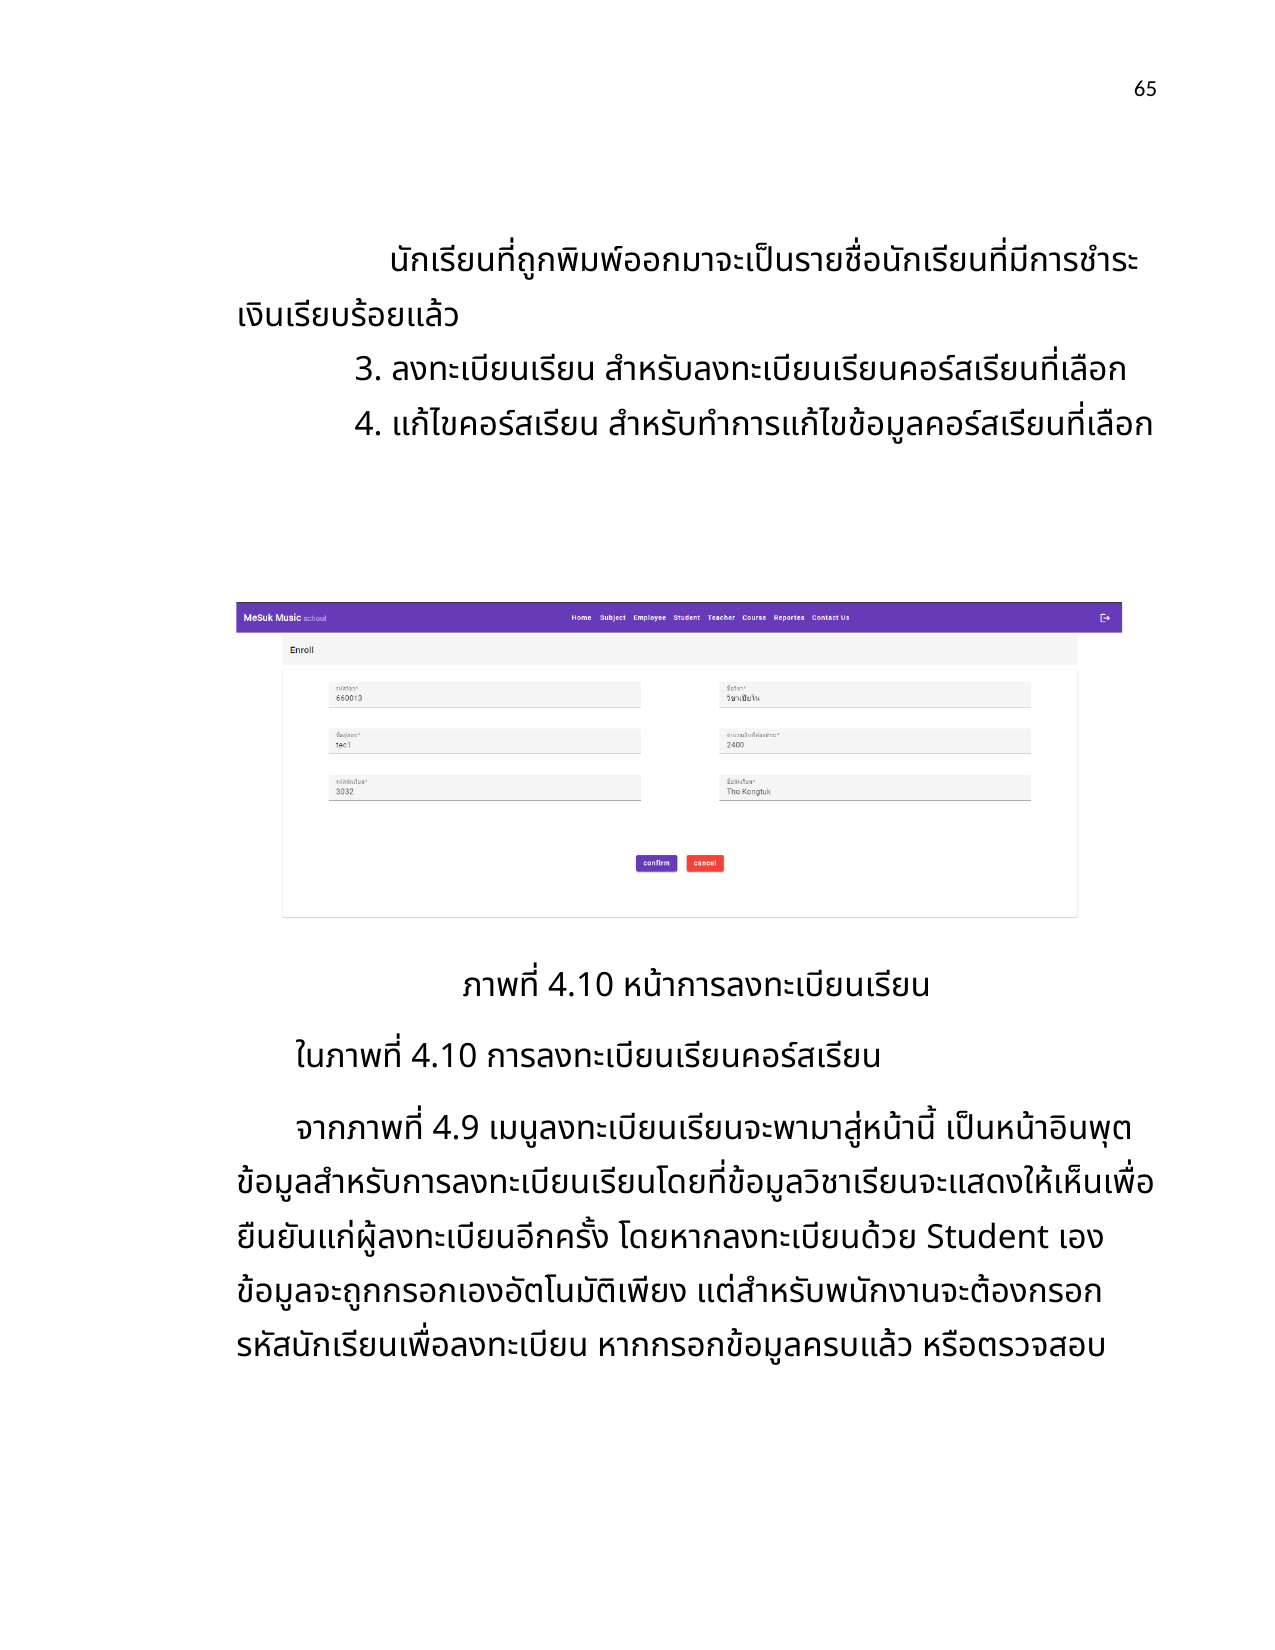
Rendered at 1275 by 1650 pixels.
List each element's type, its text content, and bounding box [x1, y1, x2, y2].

picture [236, 602, 1123, 942]
text ภาพที่ 4.10 หน้าการลงทะเบียนเรียน [236, 961, 1157, 1012]
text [236, 1103, 1157, 1372]
list 3. ลงทะเบียนเรียน สำหรับลงทะเบียนเรียนคอร์สเรียนที่เลือก [236, 345, 1157, 396]
list 4. แก้ไขคอร์สเรียน สำหรับทำการแก้ไขข้อมูลคอร์สเรียนที่เลือก [236, 400, 1157, 450]
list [236, 236, 1157, 341]
text ในภาพที่ 4.10 การลงทะเบียนเรียนคอร์สเรียน [236, 1032, 1157, 1083]
